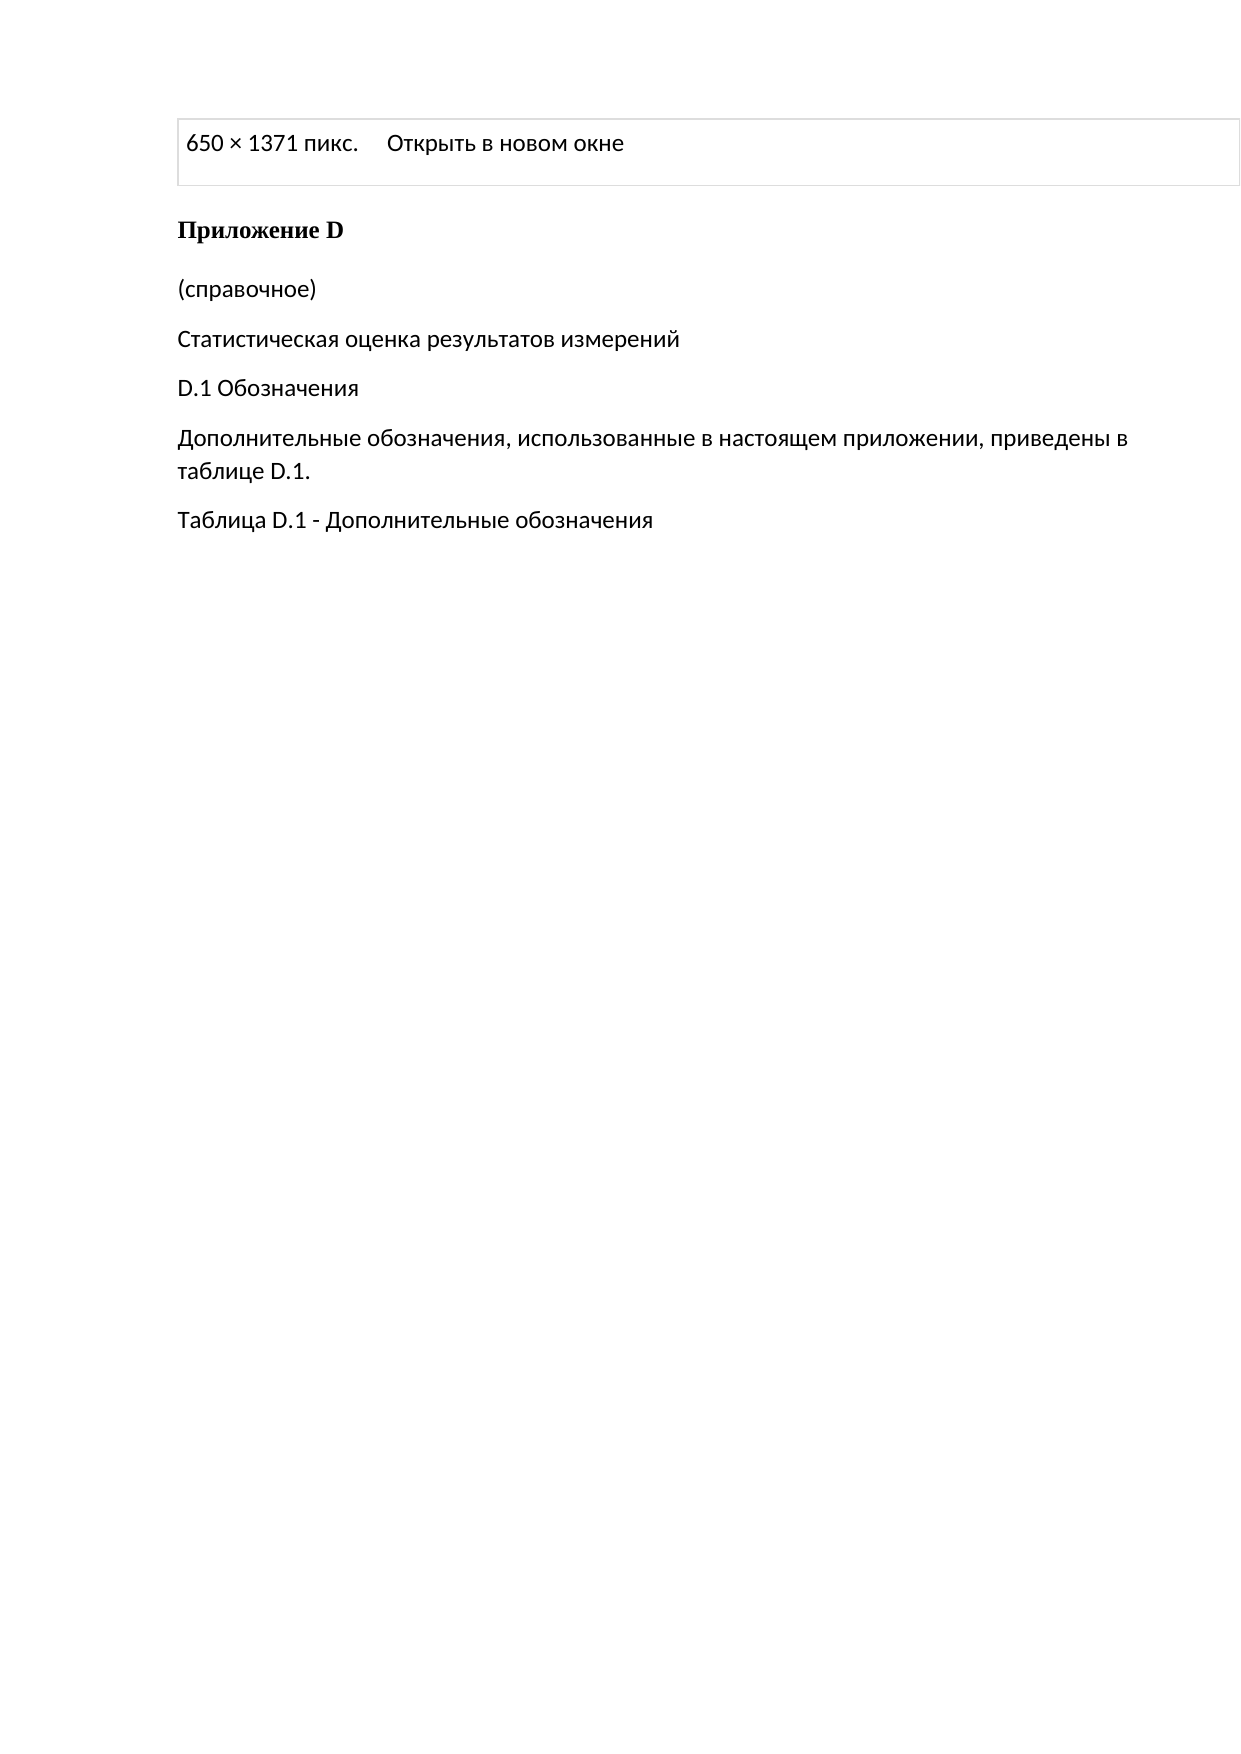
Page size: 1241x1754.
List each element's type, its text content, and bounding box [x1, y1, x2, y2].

text Таблица D.1 - Дополнительные обозначения [177, 505, 1152, 535]
table_cell 650 × 1371 пикс. Открыть в новом окне [179, 120, 1239, 185]
subtitle Приложение D [177, 216, 1152, 244]
text (справочное) [177, 273, 1152, 304]
text Статистическая оценка результатов измерений [177, 323, 1152, 353]
text D.1 Обозначения [177, 373, 1152, 403]
text Дополнительные обозначения, использованные в настоящем приложении, приведены в таблице D.1. [177, 422, 1152, 486]
